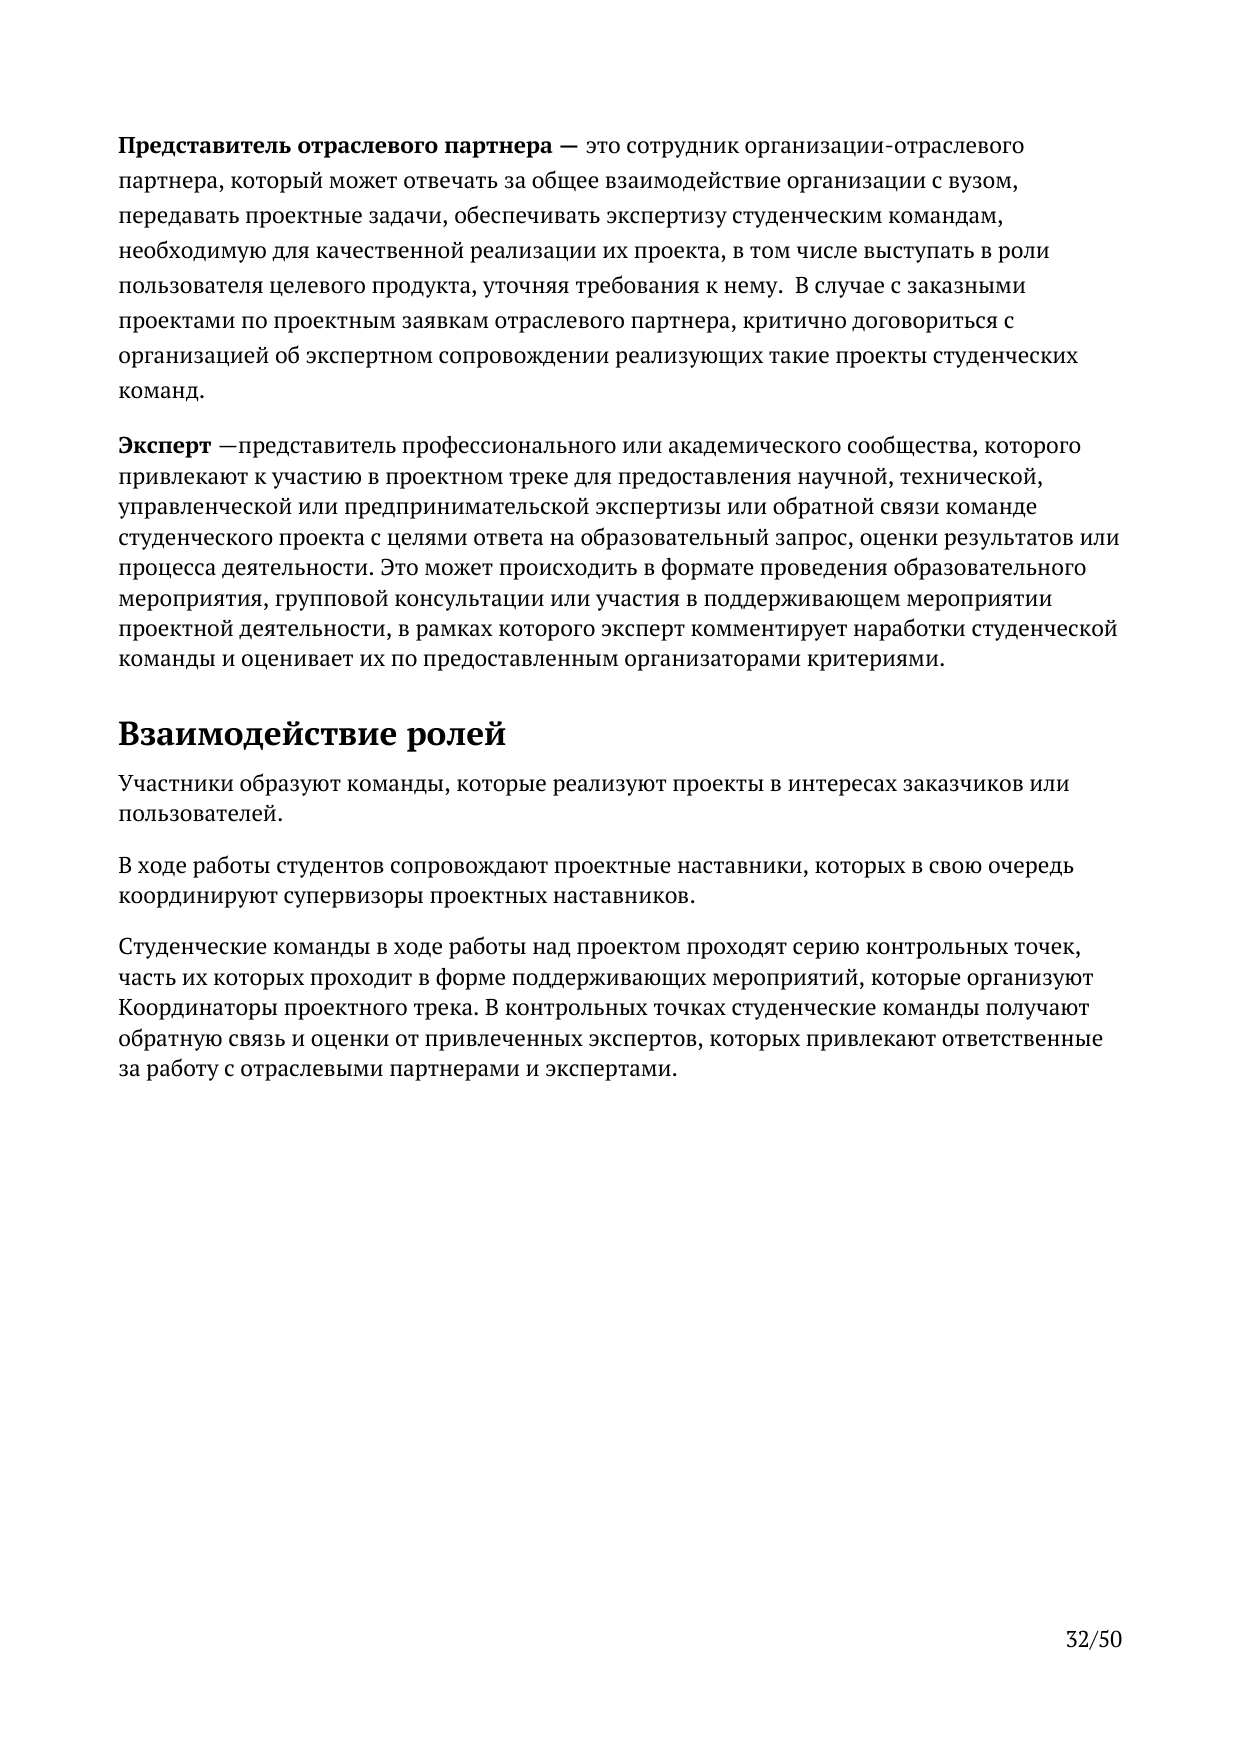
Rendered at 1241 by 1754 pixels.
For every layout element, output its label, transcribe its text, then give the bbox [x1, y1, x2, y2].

text Эксперт —представитель профессионального или академического сообщества, которого привлекают к участию в проектном треке для предоставления научной, технической, управленческой или предпринимательской экспертизы или обратной связи команде студенческого проекта с целями ответа на образовательный запрос, оценки результатов или процесса деятельности. Это может происходить в формате проведения образовательного мероприятия, групповой консультации или участия в поддерживающем мероприятии проектной деятельности, в рамках которого эксперт комментирует наработки студенческой команды и оценивает их по предоставленным организаторами критериями. [118, 430, 1122, 673]
text Участники образуют команды, которые реализуют проекты в интересах заказчиков или пользователей. [118, 768, 1122, 828]
text Представитель отраслевого партнера — это сотрудник организации-отраслевого партнера, который может отвечать за общее взаимодействие организации с вузом, передавать проектные задачи, обеспечивать экспертизу студенческим командам, необходимую для качественной реализации их проекта, в том числе выступать в роли пользователя целевого продукта, уточняя требования к нему. В случае с заказными проектами по проектным заявкам отраслевого партнера, критично договориться с организацией об экспертном сопровождении реализующих такие проекты студенческих команд. [118, 130, 1122, 405]
text В ходе работы студентов сопровождают проектные наставники, которых в свою очередь координируют супервизоры проектных наставников. [118, 849, 1122, 910]
subtitle Взаимодействие ролей [118, 711, 1122, 755]
text Студенческие команды в ходе работы над проектом проходят серию контрольных точек, часть их которых проходит в форме поддерживающих мероприятий, которые организуют Координаторы проектного трека. В контрольных точках студенческие команды получают обратную связь и оценки от привлеченных экспертов, которых привлекают ответственные за работу с отраслевыми партнерами и экспертами. [118, 931, 1122, 1083]
